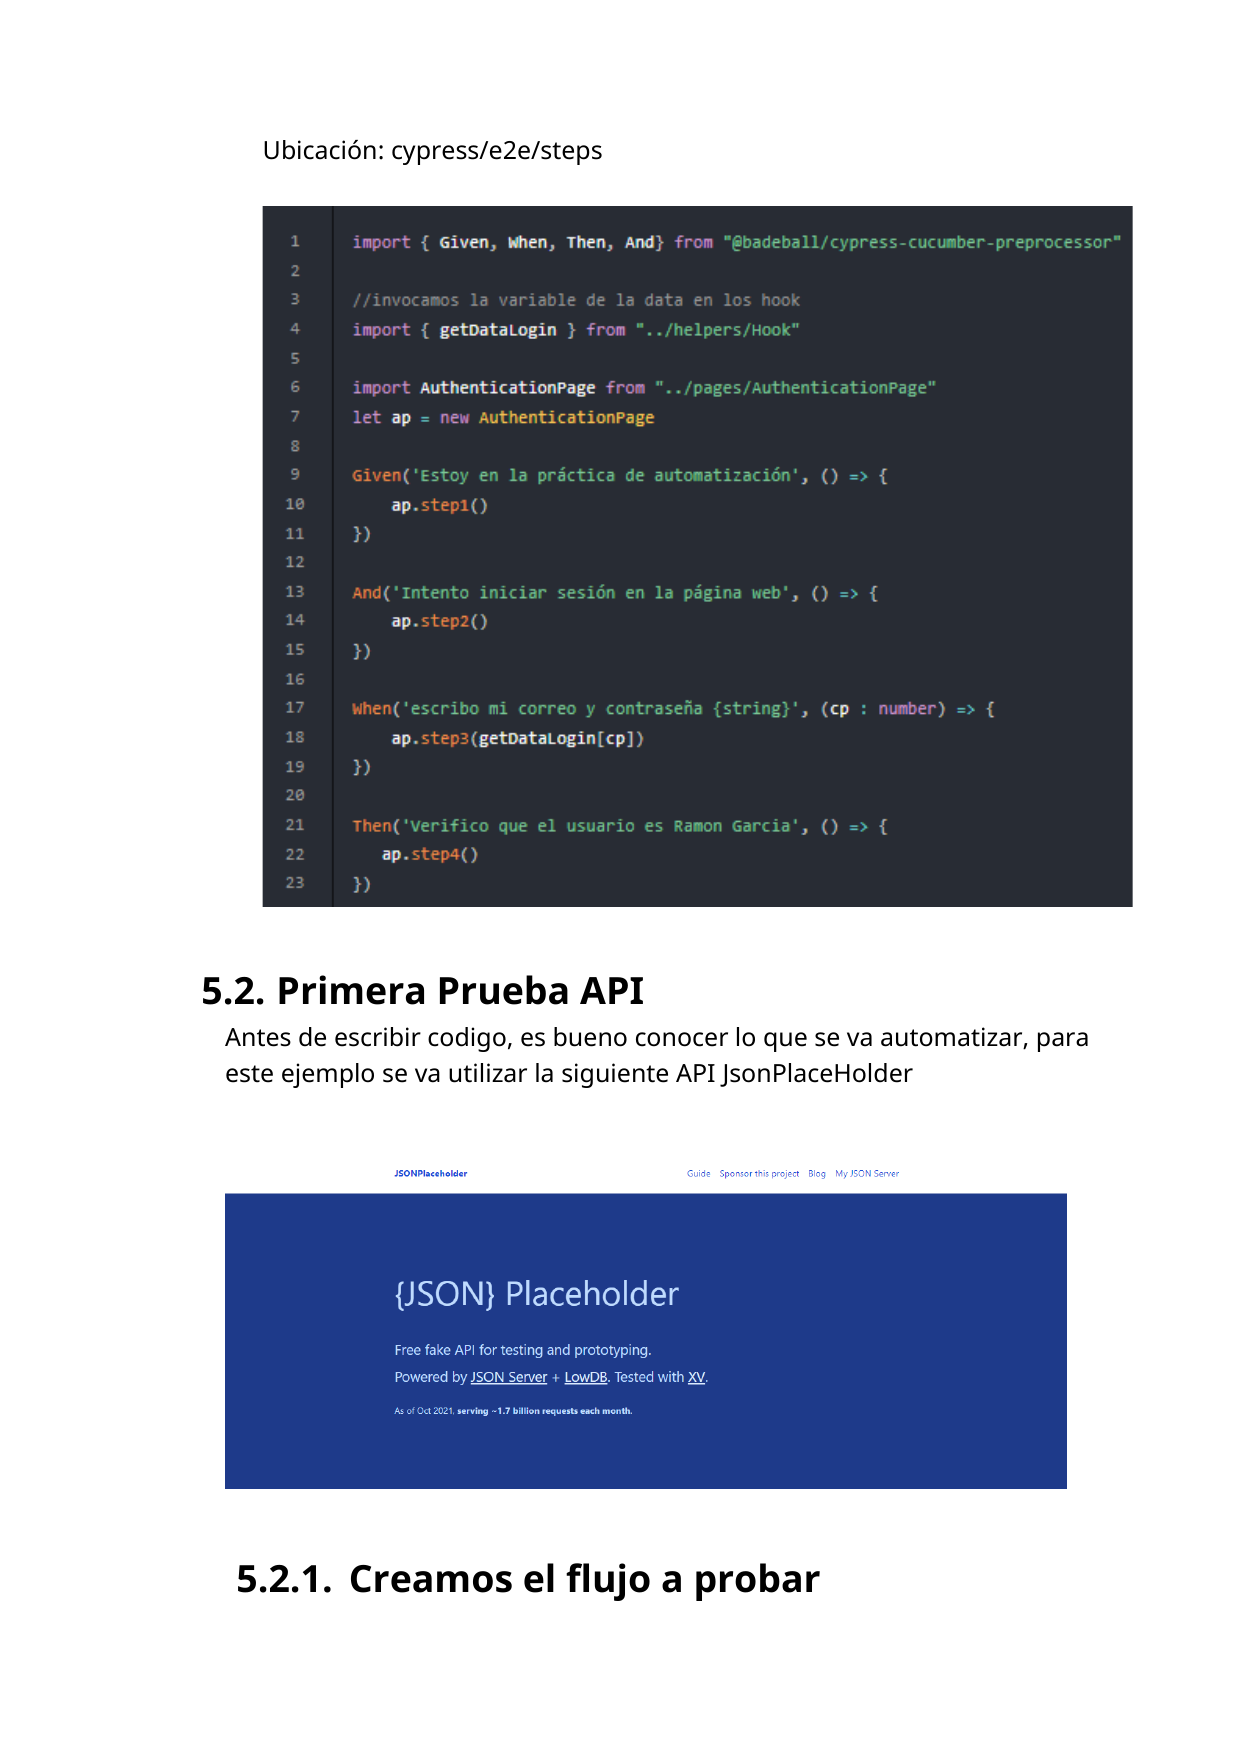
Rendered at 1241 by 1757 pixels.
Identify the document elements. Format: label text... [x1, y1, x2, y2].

list Antes de escribir codigo, es bueno conocer lo que se va automatizar, para este ejemplo se va utilizar la siguiente API JsonPlaceHolder [225, 1019, 1128, 1090]
picture [225, 1153, 1067, 1489]
list Ubicación: cypress/e2e/steps [262, 133, 1128, 167]
list Primera Prueba API [201, 964, 1128, 1015]
picture [262, 206, 1133, 907]
list Creamos el flujo a probar [236, 1553, 1128, 1604]
